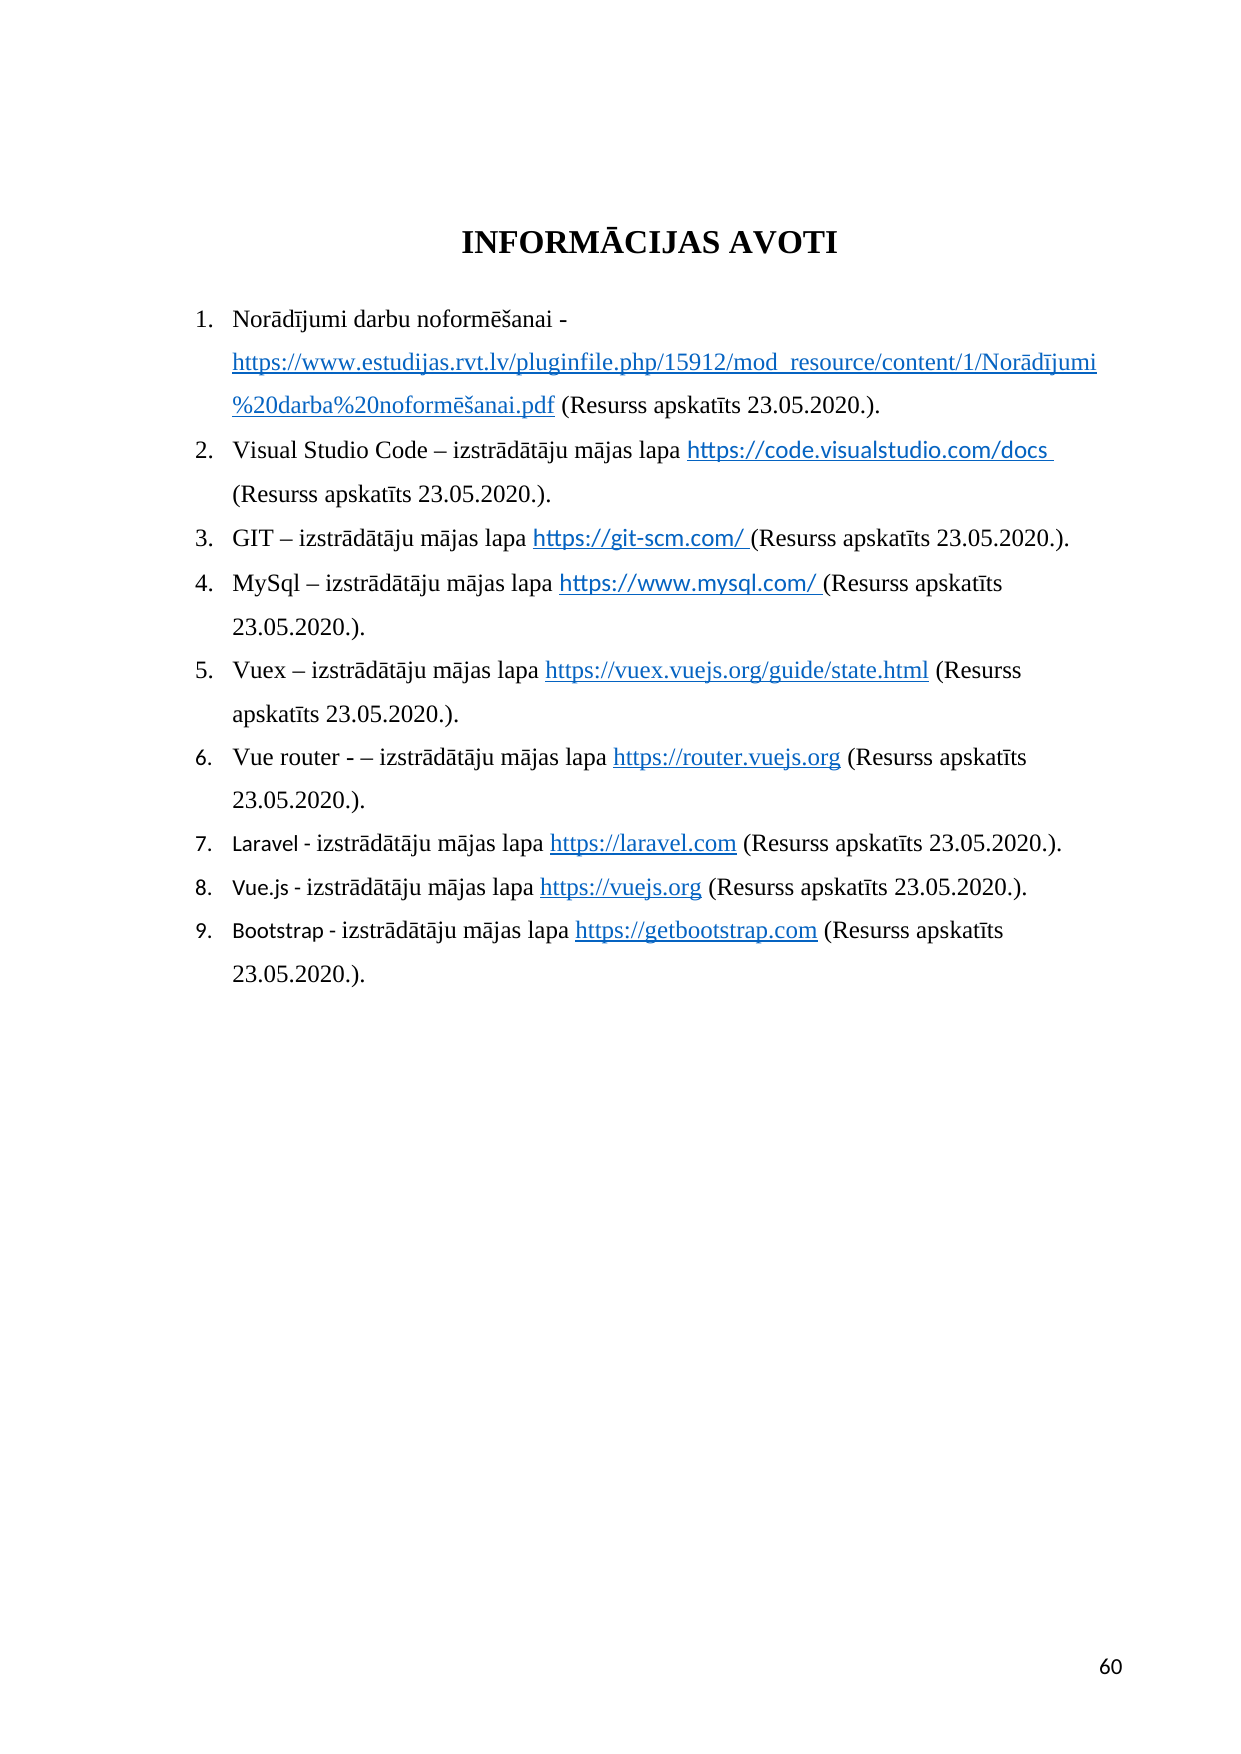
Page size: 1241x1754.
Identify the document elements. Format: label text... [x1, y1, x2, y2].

text INFORMĀCIJAS AVOTI [177, 222, 1122, 260]
list GIT – izstrādātāju mājas lapa https://git-scm.com/ (Resurss apskatīts 23.05.2020.). [195, 522, 1110, 552]
list Bootstrap - izstrādātāju mājas lapa https://getbootstrap.com (Resurss apskatīts 23.05.2020.). [195, 915, 1110, 988]
list Vue router - – izstrādātāju mājas lapa https://router.vuejs.org (Resurss apskatīts 23.05.2020.). [195, 742, 1110, 814]
list MySql – izstrādātāju mājas lapa https://www.mysql.com/ (Resurss apskatīts 23.05.2020.). [195, 567, 1110, 641]
list Vuex – izstrādātāju mājas lapa https://vuex.vuejs.org/guide/state.html (Resurss apskatīts 23.05.2020.). [195, 656, 1110, 727]
list Visual Studio Code – izstrādātāju mājas lapa https://code.visualstudio.com/docs (Resurss apskatīts 23.05.2020.). [195, 434, 1110, 507]
list Vue.js - izstrādātāju mājas lapa https://vuejs.org (Resurss apskatīts 23.05.2020.). [195, 872, 1110, 901]
list Laravel - izstrādātāju mājas lapa https://laravel.com (Resurss apskatīts 23.05.2020.). [195, 828, 1110, 857]
list Norādījumi darbu noformēšanai - https://www.estudijas.rvt.lv/pluginfile.php/15912/mod_resource/content/1/Norādījumi%20darba%20noformēšanai.pdf (Resurss apskatīts 23.05.2020.). [195, 304, 1110, 419]
